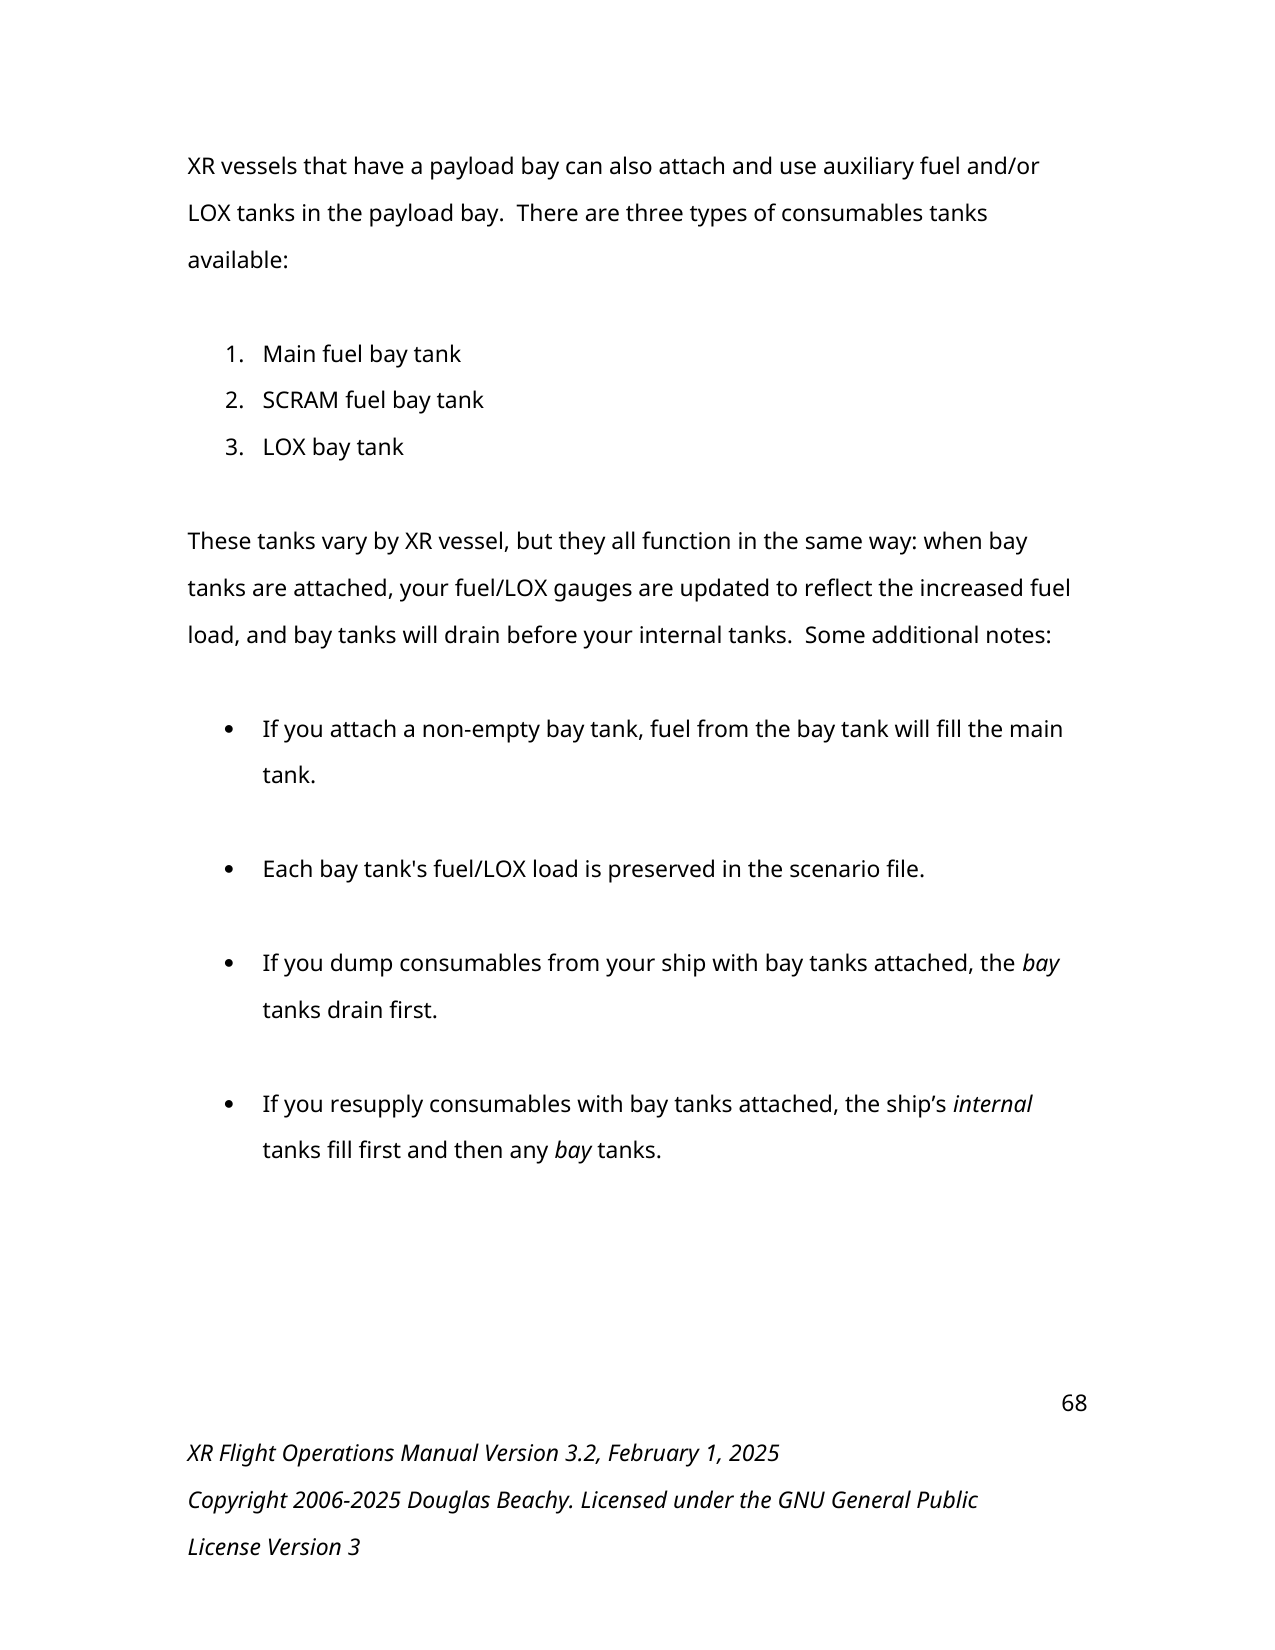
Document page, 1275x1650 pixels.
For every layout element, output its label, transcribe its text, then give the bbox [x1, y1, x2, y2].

list Main fuel bay tank [225, 337, 1087, 369]
list If you resupply consumables with bay tanks attached, the ship’s internal tanks fill first and then any bay tanks. [225, 1087, 1087, 1166]
list If you dump consumables from your ship with bay tanks attached, the bay tanks drain first. [225, 947, 1087, 1025]
list Each bay tank's fuel/LOX load is preserved in the scenario file. [225, 853, 1087, 884]
list SCRAM fuel bay tank [225, 384, 1087, 416]
text XR vessels that have a payload bay can also attach and use auxiliary fuel and/or LOX tanks in the payload bay. There are three types of consumables tanks available: [187, 150, 1087, 275]
list If you attach a non-empty bay tank, fuel from the bay tank will fill the main tank. [225, 712, 1087, 791]
list LOX bay tank [225, 431, 1087, 462]
text These tanks vary by XR vessel, but they all function in the same way: when bay tanks are attached, your fuel/LOX gauges are updated to reflect the increased fuel load, and bay tanks will drain before your internal tanks. Some additional notes: [187, 525, 1087, 650]
